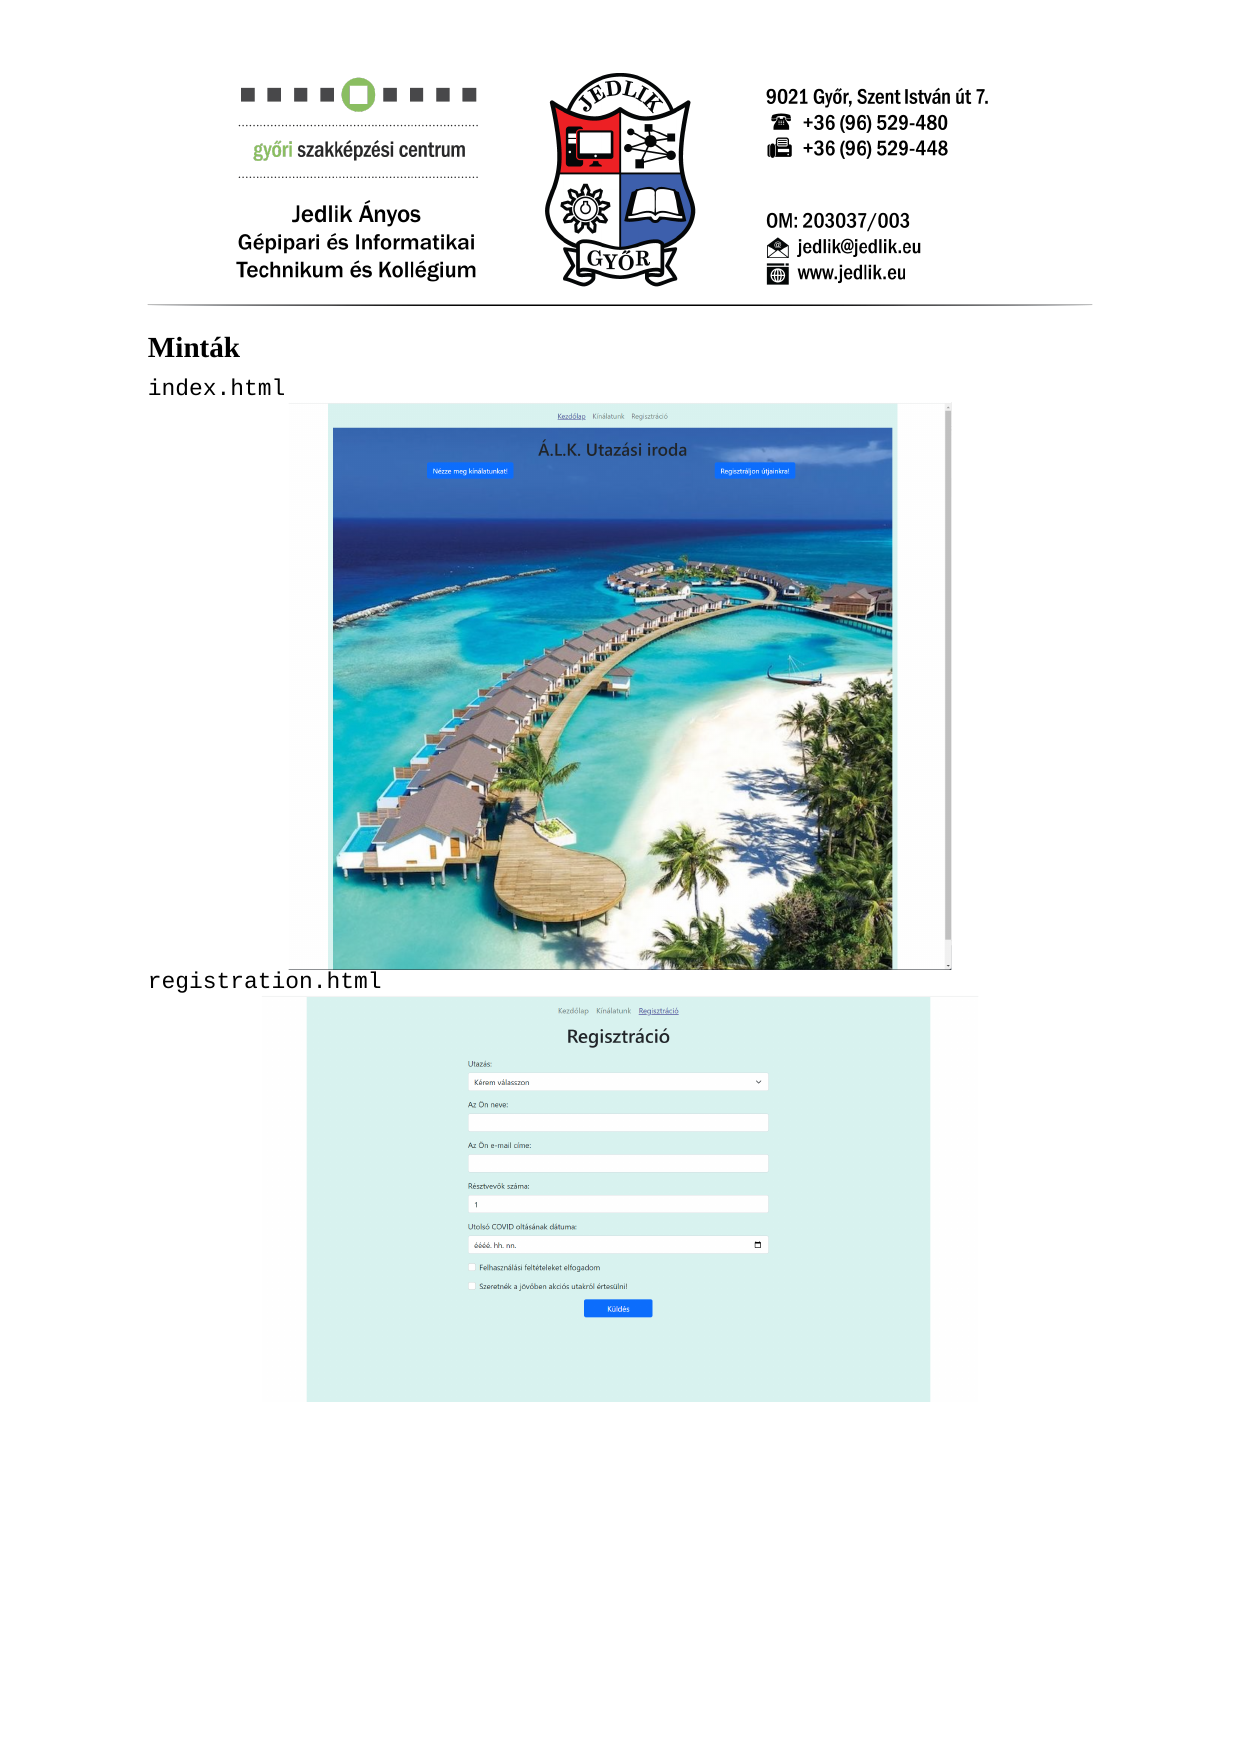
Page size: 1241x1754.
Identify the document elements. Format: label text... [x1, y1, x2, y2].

text Minták [148, 330, 1093, 364]
text registration.html [148, 969, 1093, 995]
text index.html [148, 376, 1093, 402]
picture [288, 402, 952, 970]
picture [147, 73, 1093, 306]
picture [261, 995, 979, 1402]
